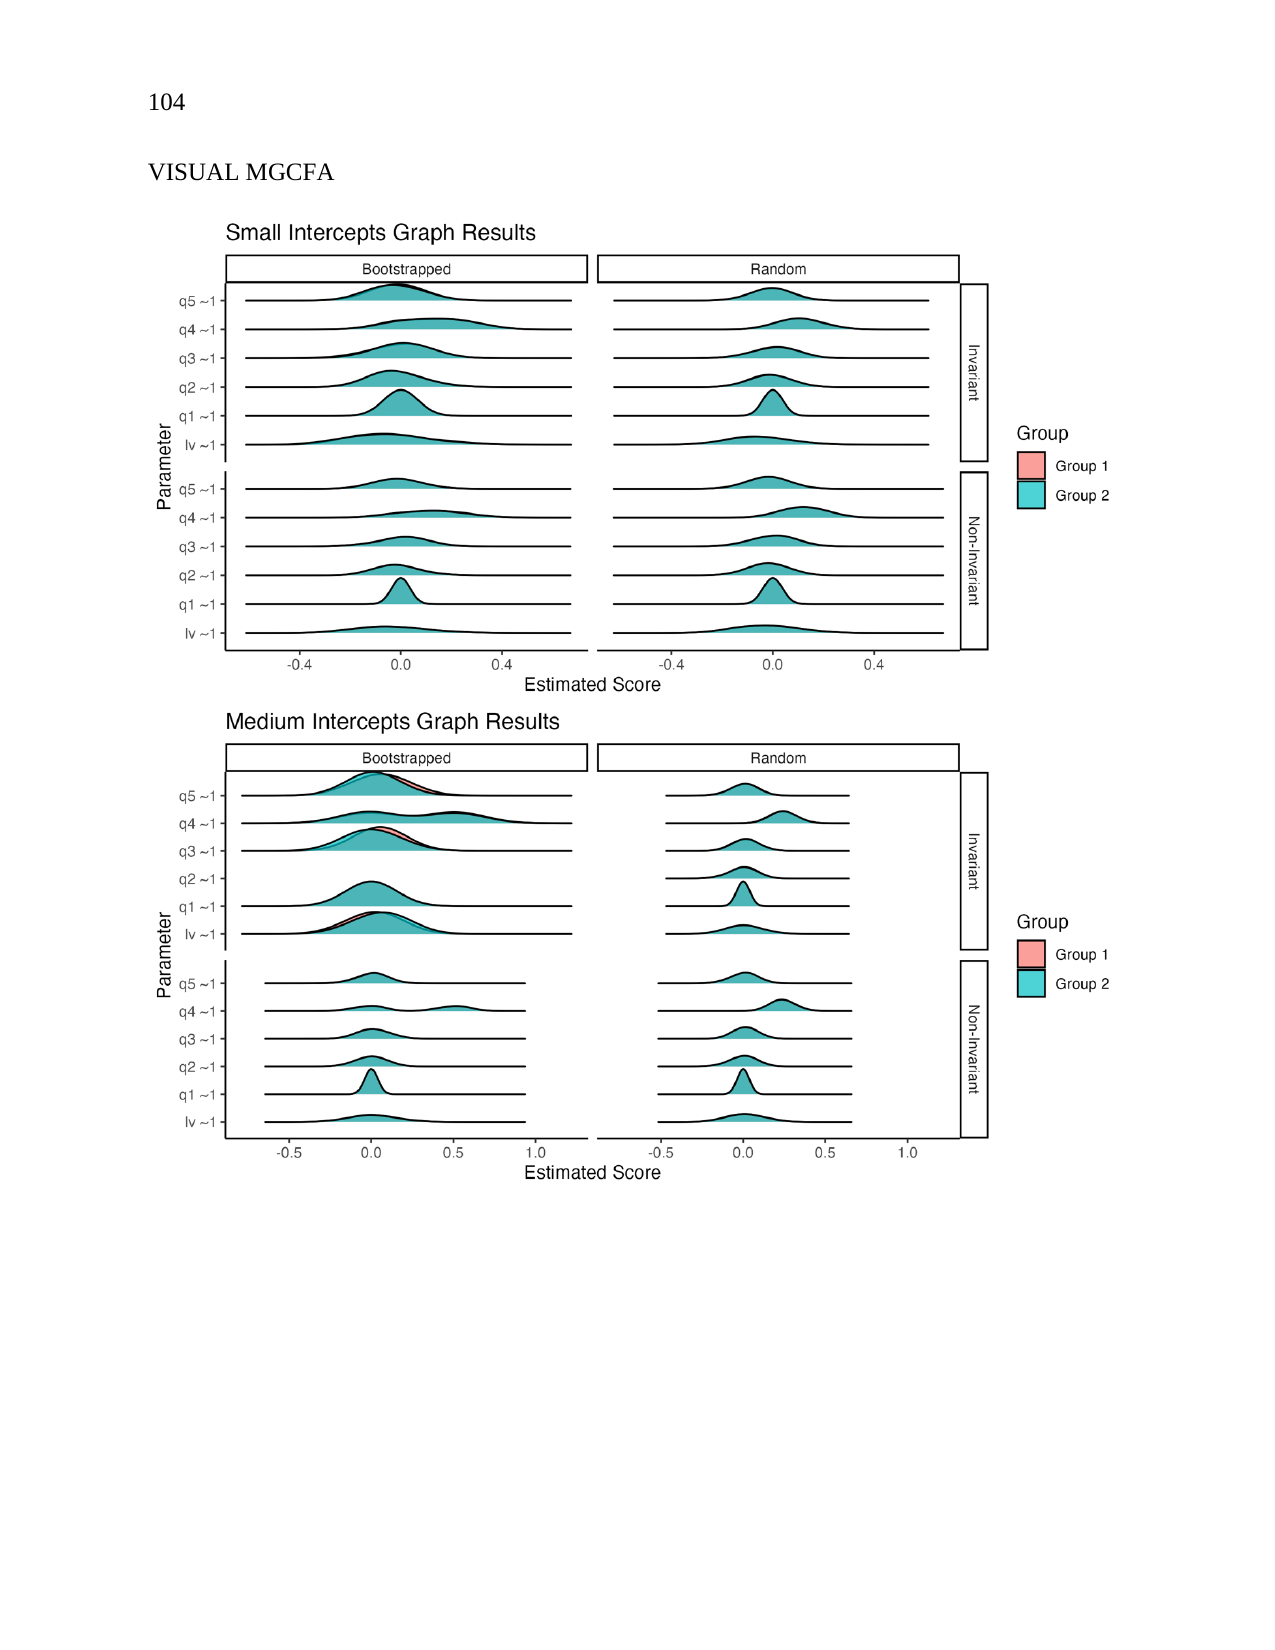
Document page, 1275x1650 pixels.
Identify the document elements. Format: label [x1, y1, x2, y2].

picture [147, 215, 1128, 1192]
